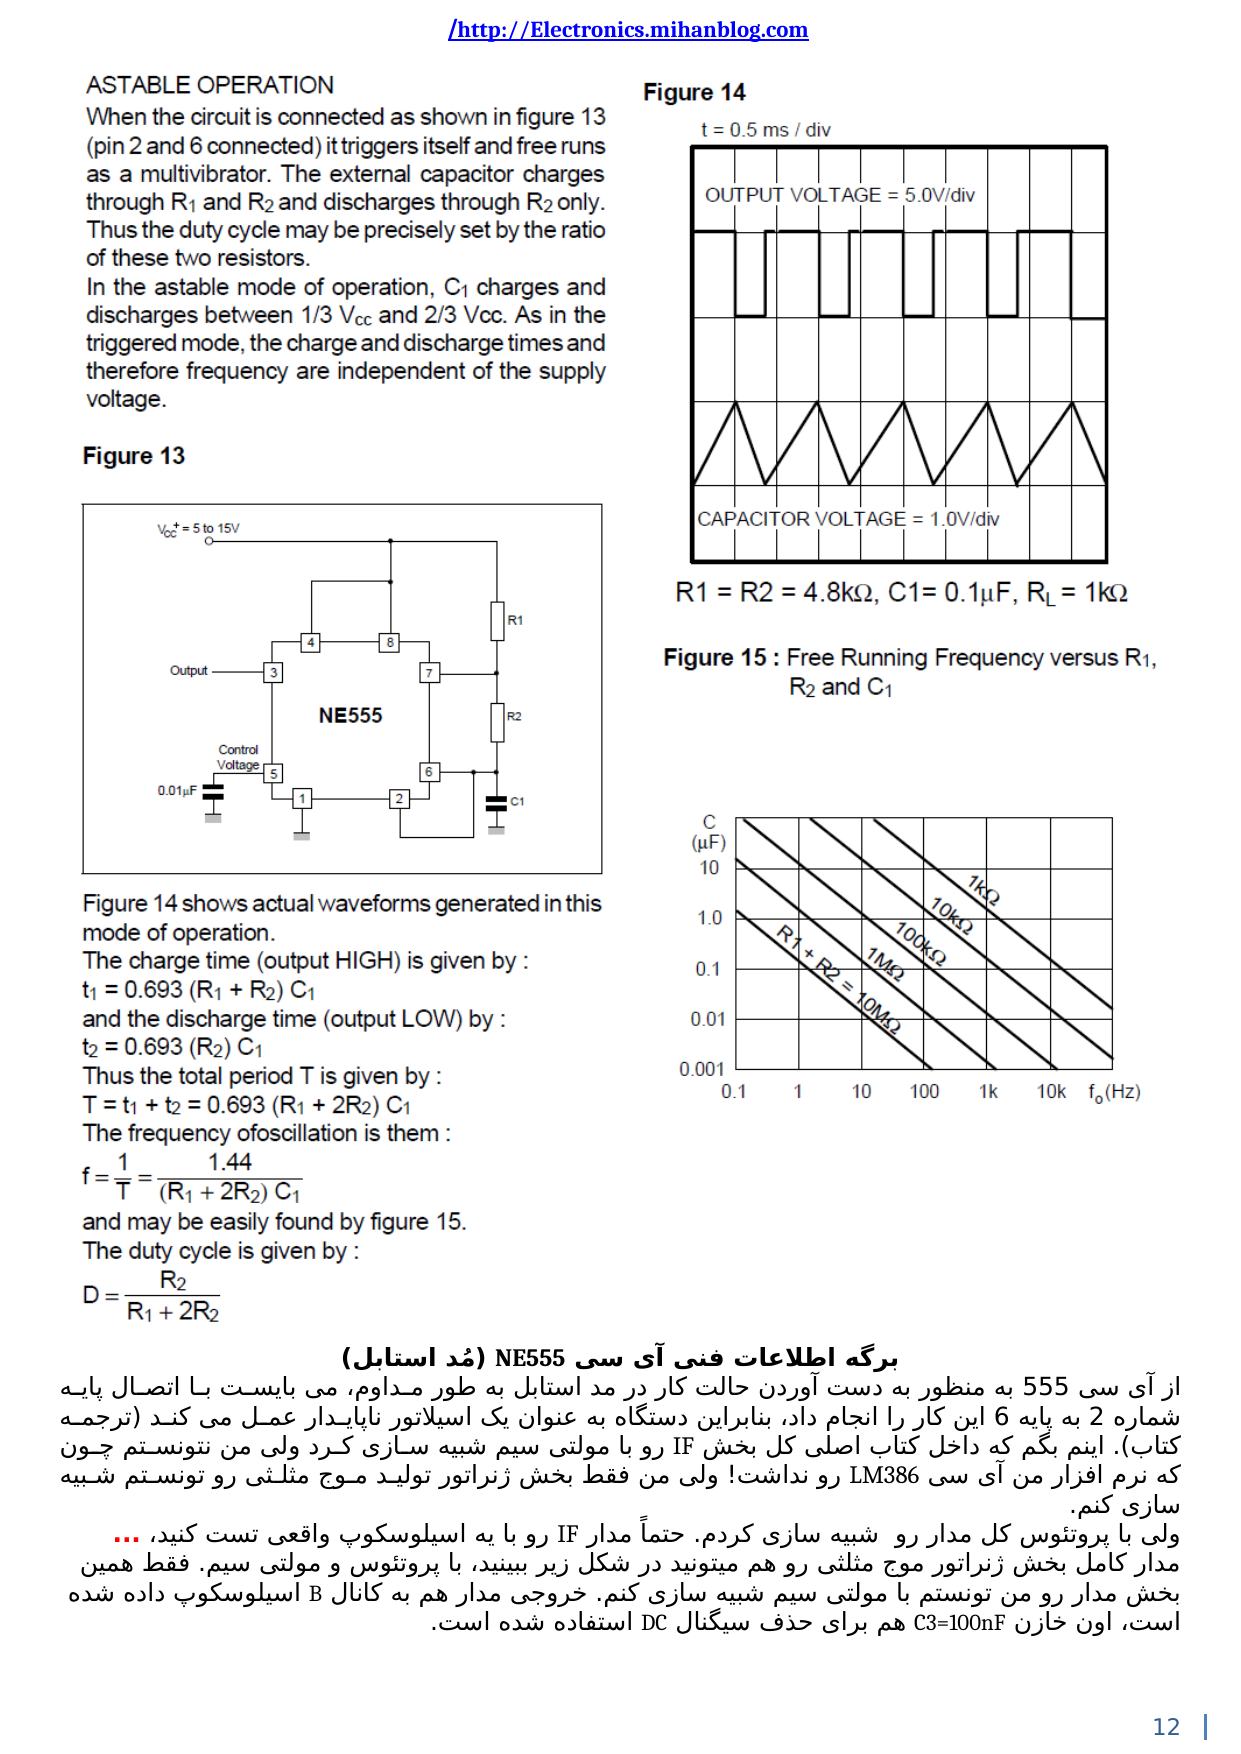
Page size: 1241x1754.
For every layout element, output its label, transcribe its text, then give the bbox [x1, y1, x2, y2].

text مدار کامل بخش ژنراتور موج مثلثی رو هم میتونید در شکل زیر ببینید، با پروتئوس و مولتی سیم. فقط همین بخش مدار رو من تونستم با مولتی سیم شبیه سازی کنم. خروجی مدار هم به کانال B اسیلوسکوپ داده شده است، اون خازن C3=100nF هم برای حذف سیگنال DC استفاده شده است. [59, 1548, 1181, 1636]
text از آی سی 555 به منظور به دست آوردن حالت کار در مد استابل به طور مداوم، می بایست با اتصال پایه شماره 2 به پایه 6 این کار را انجام داد، بنابراین دستگاه به عنوان یک اسیلاتور ناپایدار عمل می کند (ترجمه کتاب). اینم بگم که داخل کتاب اصلی کل بخش IF رو با مولتی سیم شبیه سازی کرد ولی من نتونستم چون که نرم افزار من آی سی LM386 رو نداشت! ولی من فقط بخش ژنراتور تولید موج مثلثی رو تونستم شبیه سازی کنم. [59, 1373, 1181, 1519]
picture [78, 69, 1162, 1344]
text ولی با پروتئوس کل مدار رو شبیه سازی کردم. حتماً مدار IF رو با یه اسیلوسکوپ واقعی تست کنید، ... [59, 1519, 1181, 1548]
text برگه اطلاعات فنی آی سی NE555 (مُد استابل) [59, 1343, 1181, 1373]
